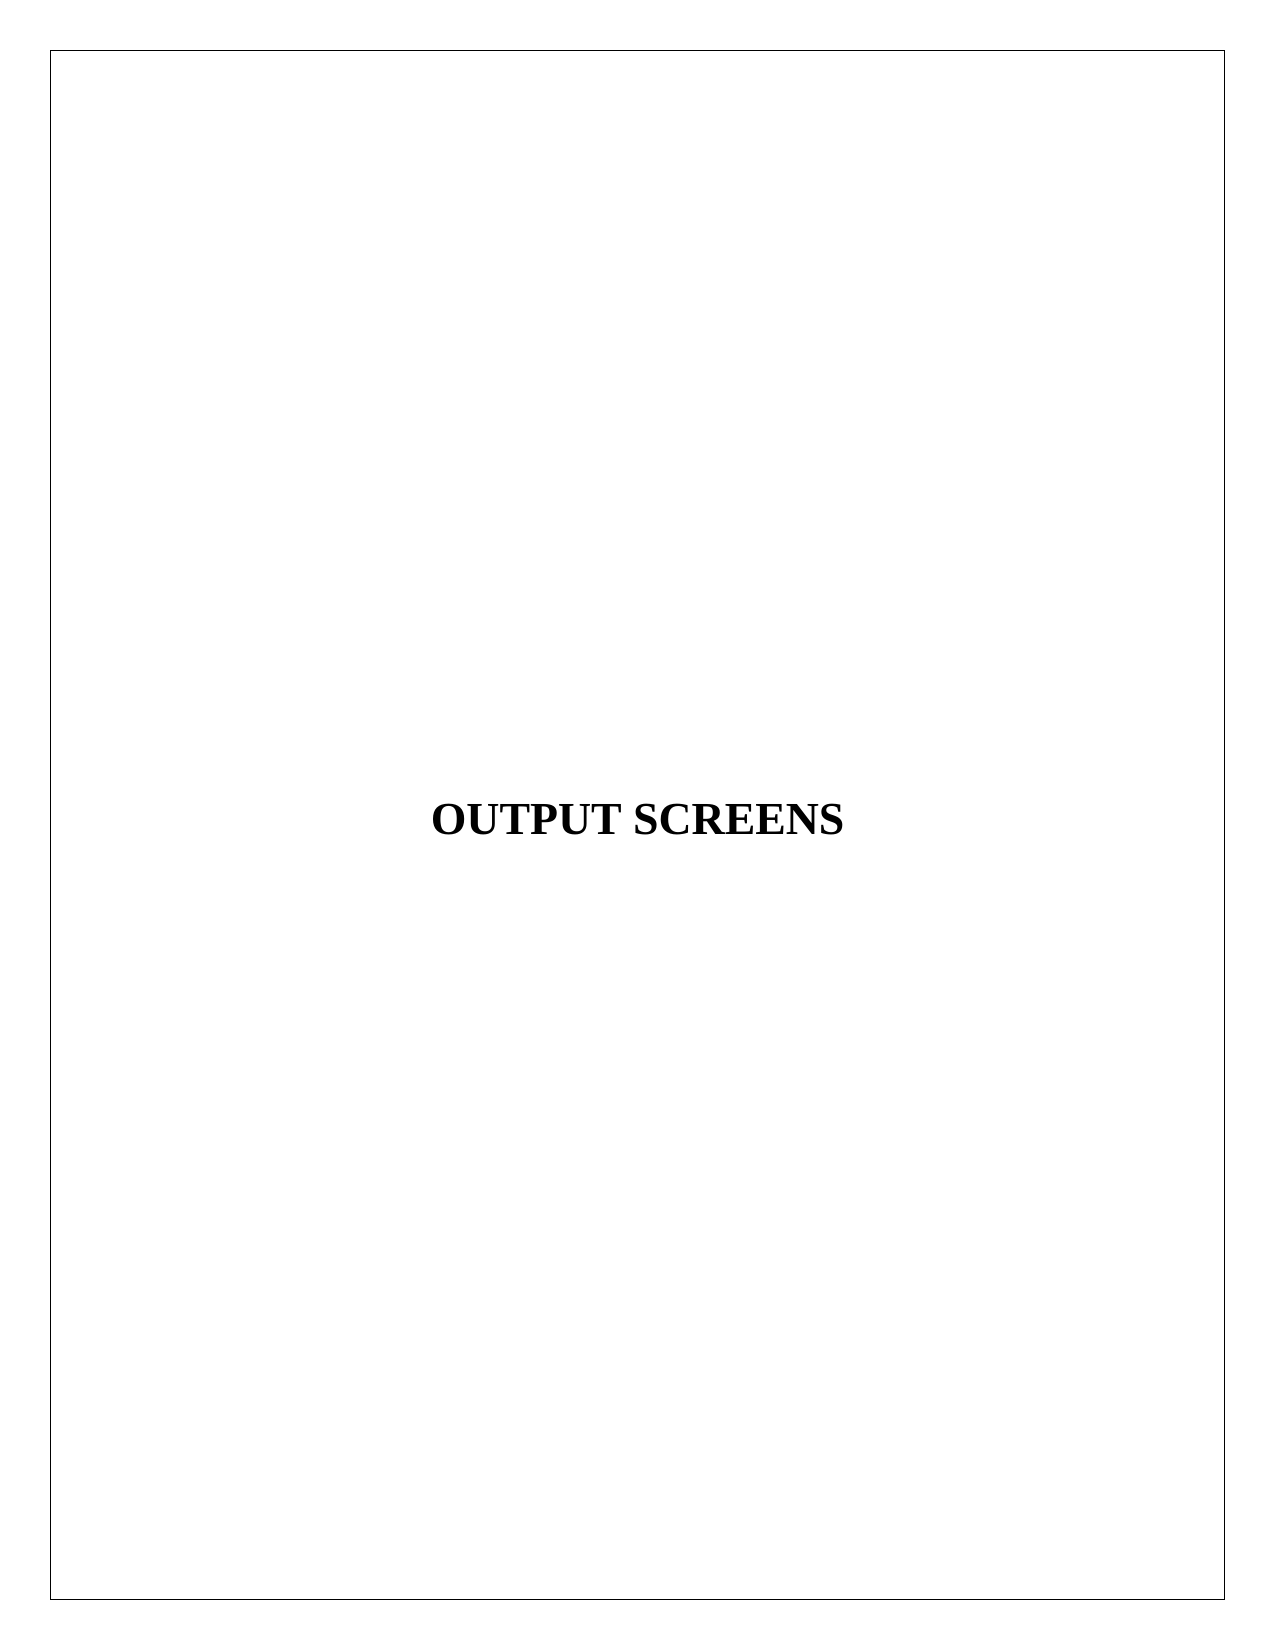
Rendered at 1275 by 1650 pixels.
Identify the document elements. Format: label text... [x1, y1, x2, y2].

text OUTPUT SCREENS [150, 792, 1125, 844]
